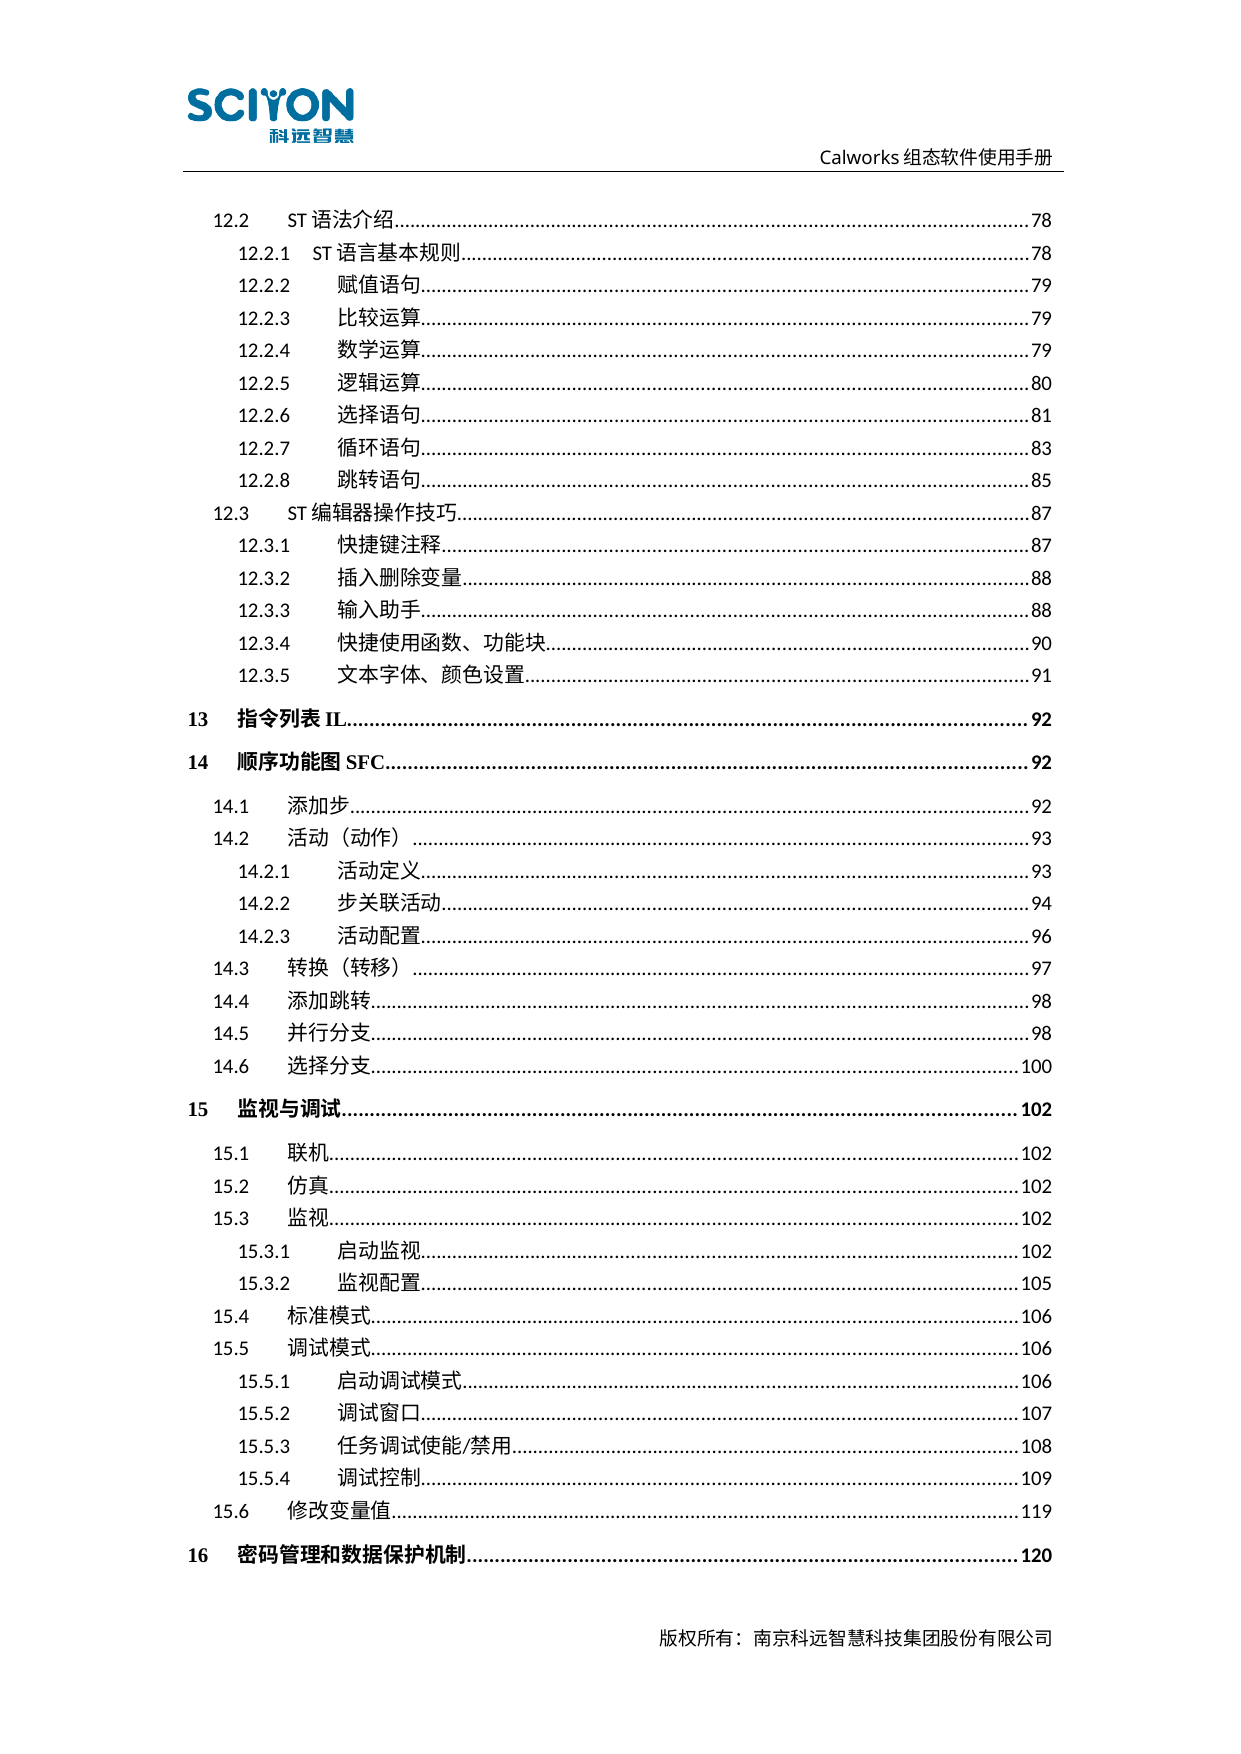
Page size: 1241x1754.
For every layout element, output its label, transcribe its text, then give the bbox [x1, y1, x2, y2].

text 12.2.3 比较运算 79 [237, 300, 1053, 332]
text 15.3 监视 102 [212, 1200, 1053, 1233]
text 15.5.2 调试窗口 107 [237, 1395, 1053, 1428]
text 14.2.3 活动配置 96 [237, 918, 1053, 950]
text 14.5 并行分支 98 [212, 1015, 1053, 1048]
text 15.5.4 调试控制 109 [237, 1460, 1053, 1493]
text 14.2 活动（动作） 93 [212, 820, 1053, 853]
text 15.5.3 任务调试使能/禁用 108 [237, 1428, 1053, 1460]
text 12.3.5 文本字体、颜色设置 91 [237, 657, 1053, 690]
text 12.3.4 快捷使用函数、功能块 90 [237, 625, 1053, 657]
text 15.3.1 启动监视 102 [237, 1233, 1053, 1265]
text 14.3 转换（转移） 97 [212, 950, 1053, 983]
text 13 指令列表IL 92 [187, 702, 1053, 732]
picture [267, 88, 280, 93]
text 12.2.4 数学运算 79 [237, 332, 1053, 365]
text 15.4 标准模式 106 [212, 1298, 1053, 1330]
text 12.2.1 ST语言基本规则 78 [237, 235, 1053, 267]
text 12.2.6 选择语句 81 [237, 397, 1053, 430]
text 12.2.7 循环语句 83 [237, 430, 1053, 462]
text 15 监视与调试 102 [187, 1093, 1053, 1123]
text 14.2.1 活动定义 93 [237, 853, 1053, 885]
text 12.3.3 输入助手 88 [237, 592, 1053, 625]
text 12.2.8 跳转语句 85 [237, 462, 1053, 495]
text 14.6 选择分支 100 [212, 1048, 1053, 1080]
text 12.2.2 赋值语句 79 [237, 267, 1053, 300]
text 15.3.2 监视配置 105 [237, 1265, 1053, 1298]
text 12.3 ST编辑器操作技巧 87 [212, 495, 1053, 527]
text 15.6 修改变量值 119 [212, 1493, 1053, 1525]
text 15.1 联机 102 [212, 1135, 1053, 1168]
text 12.2.5 逻辑运算 80 [237, 365, 1053, 397]
picture [317, 131, 328, 143]
text 15.5 调试模式 106 [212, 1330, 1053, 1363]
text 16 密码管理和数据保护机制 120 [187, 1538, 1053, 1568]
text 12.3.2 插入删除变量 88 [237, 560, 1053, 592]
text 12.3.1 快捷键注释 87 [237, 527, 1053, 560]
picture [187, 88, 194, 96]
picture [187, 100, 203, 115]
text 14.2.2 步关联活动 94 [237, 885, 1053, 918]
text 14 顺序功能图SFC 92 [187, 745, 1053, 775]
text 12.2 ST语法介绍 78 [212, 202, 1053, 235]
text 14.4 添加跳转 98 [212, 983, 1053, 1015]
text 15.2 仿真 102 [212, 1168, 1053, 1200]
text 15.5.1 启动调试模式 106 [237, 1363, 1053, 1395]
text 14.1 添加步 92 [212, 788, 1053, 820]
picture [294, 96, 311, 114]
picture [187, 88, 354, 143]
